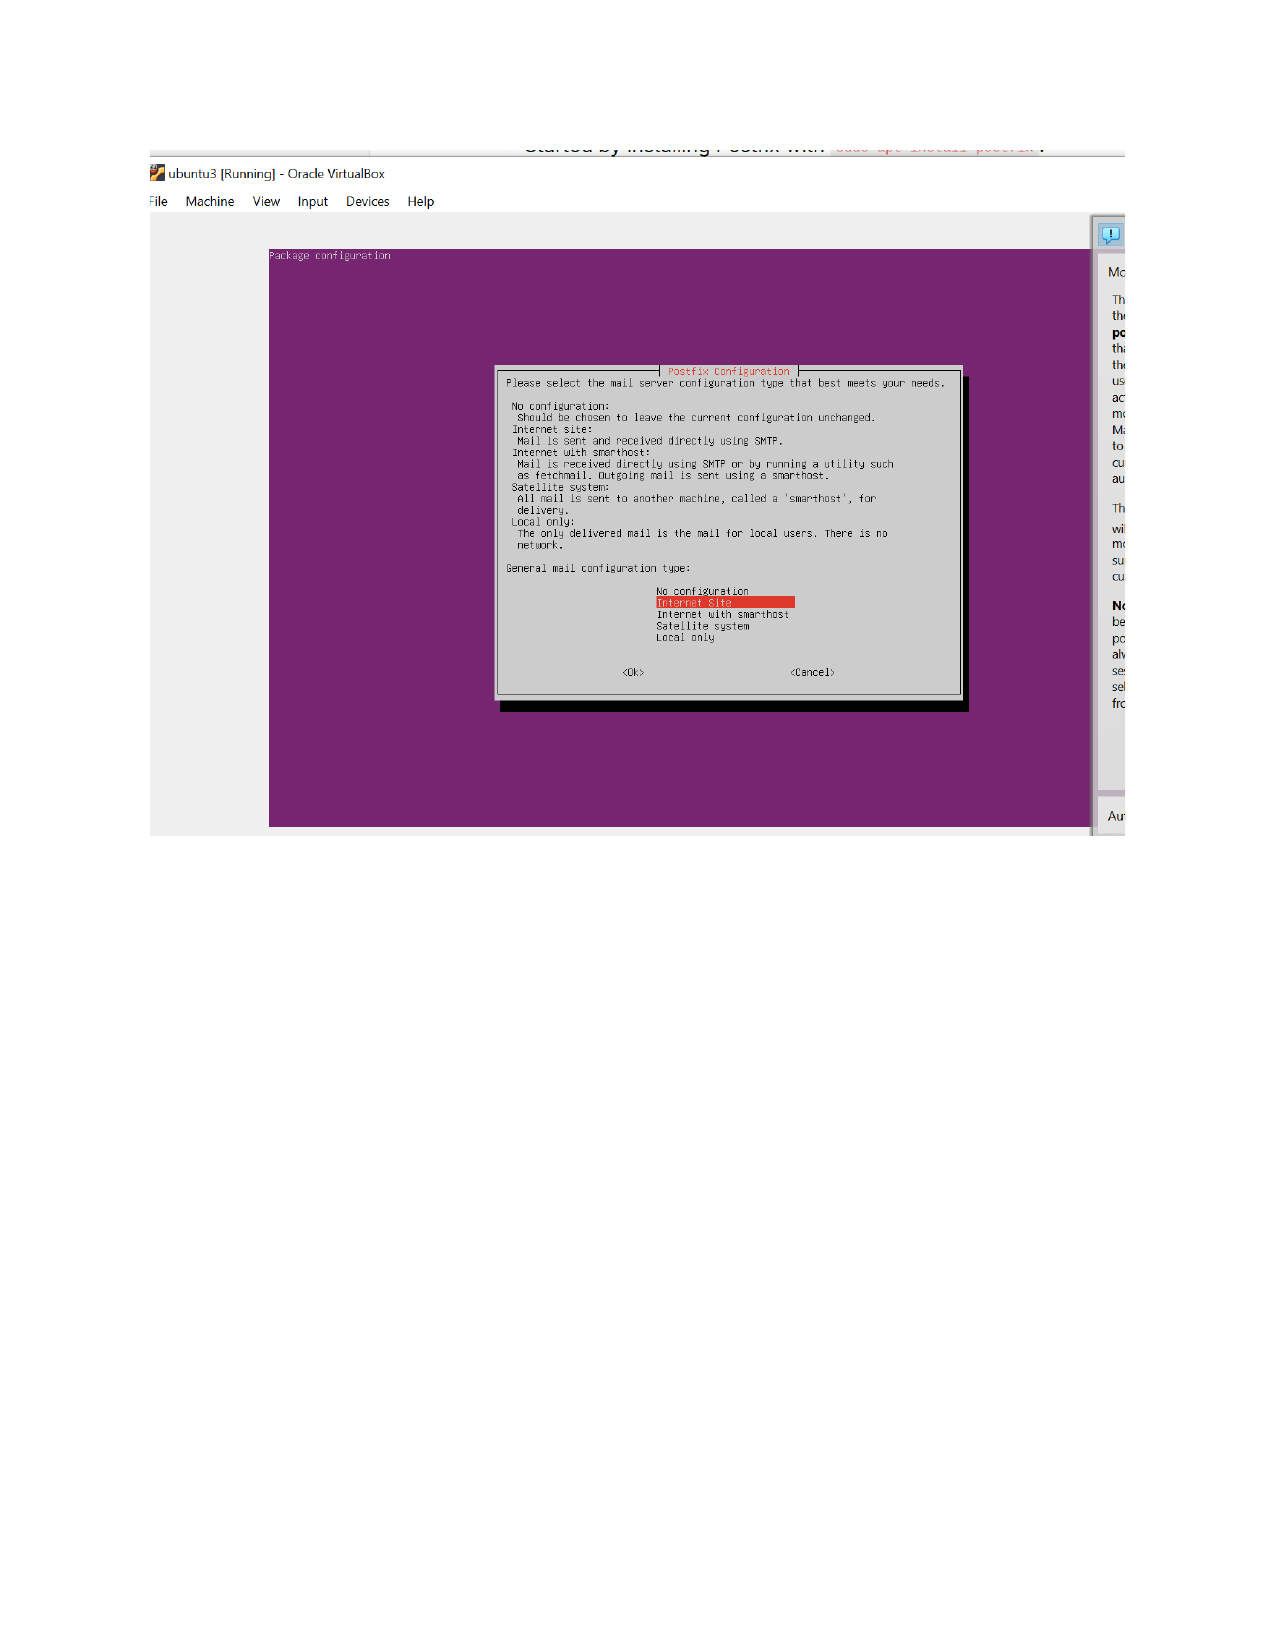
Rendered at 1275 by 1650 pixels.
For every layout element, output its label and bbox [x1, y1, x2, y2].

picture [150, 150, 1125, 836]
